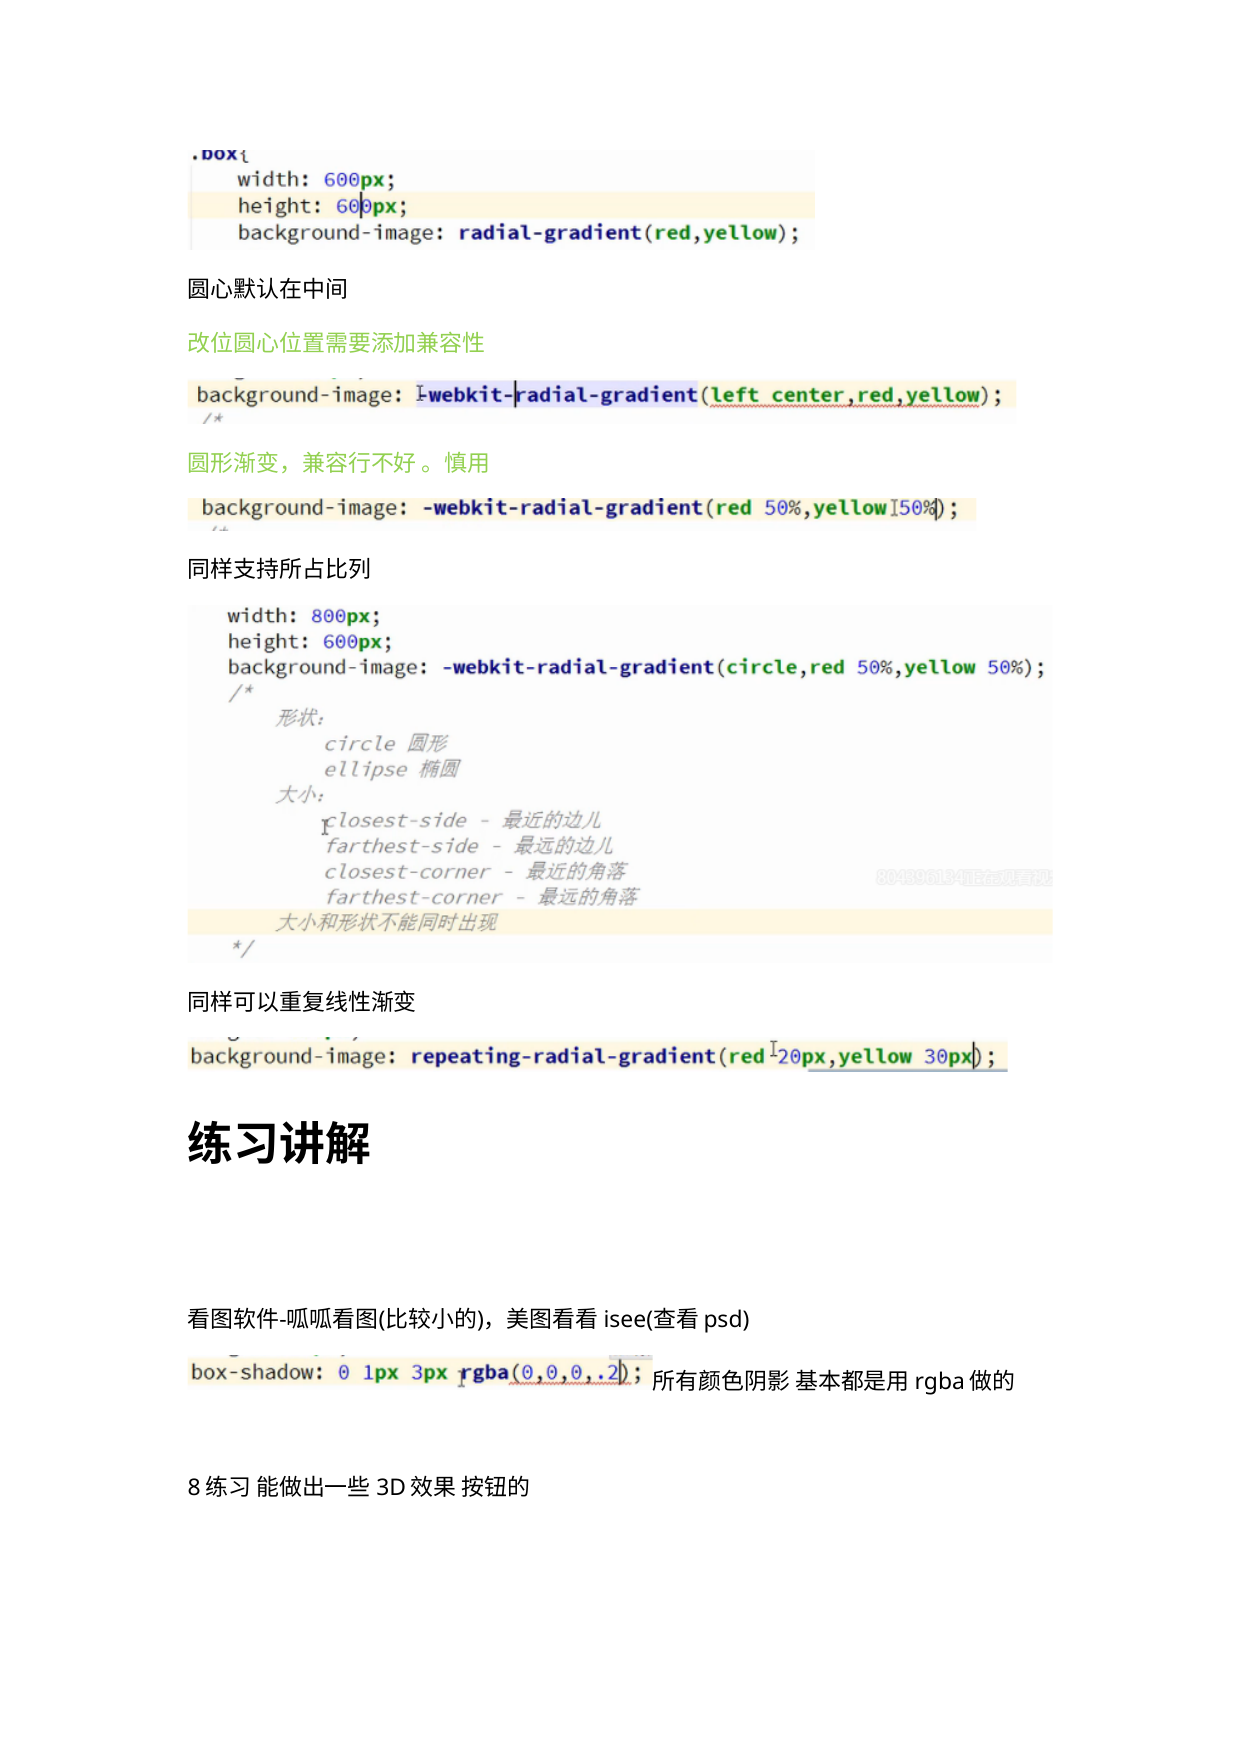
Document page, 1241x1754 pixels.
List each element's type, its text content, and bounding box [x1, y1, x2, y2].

text 8练习 能做出一些 3D效果 按钮的 [187, 1469, 1053, 1502]
text 看图软件-呱呱看图(比较小的)，美图看看 isee(查看psd) [187, 1301, 1053, 1335]
text 圆形渐变，兼容行不好 。慎用 [187, 445, 1053, 478]
text 同样支持所占比列 [187, 551, 1053, 584]
picture [187, 498, 977, 531]
picture [187, 605, 1053, 963]
text 改位圆心位置需要添加兼容性 [187, 325, 1053, 358]
subtitle 练习讲解 [187, 1107, 1053, 1173]
picture [187, 378, 1017, 424]
picture [187, 1037, 1008, 1072]
picture [187, 1355, 653, 1390]
text 圆心默认在中间 [187, 271, 1053, 304]
text 同样可以重复线性渐变 [187, 984, 1053, 1017]
picture [187, 150, 815, 250]
